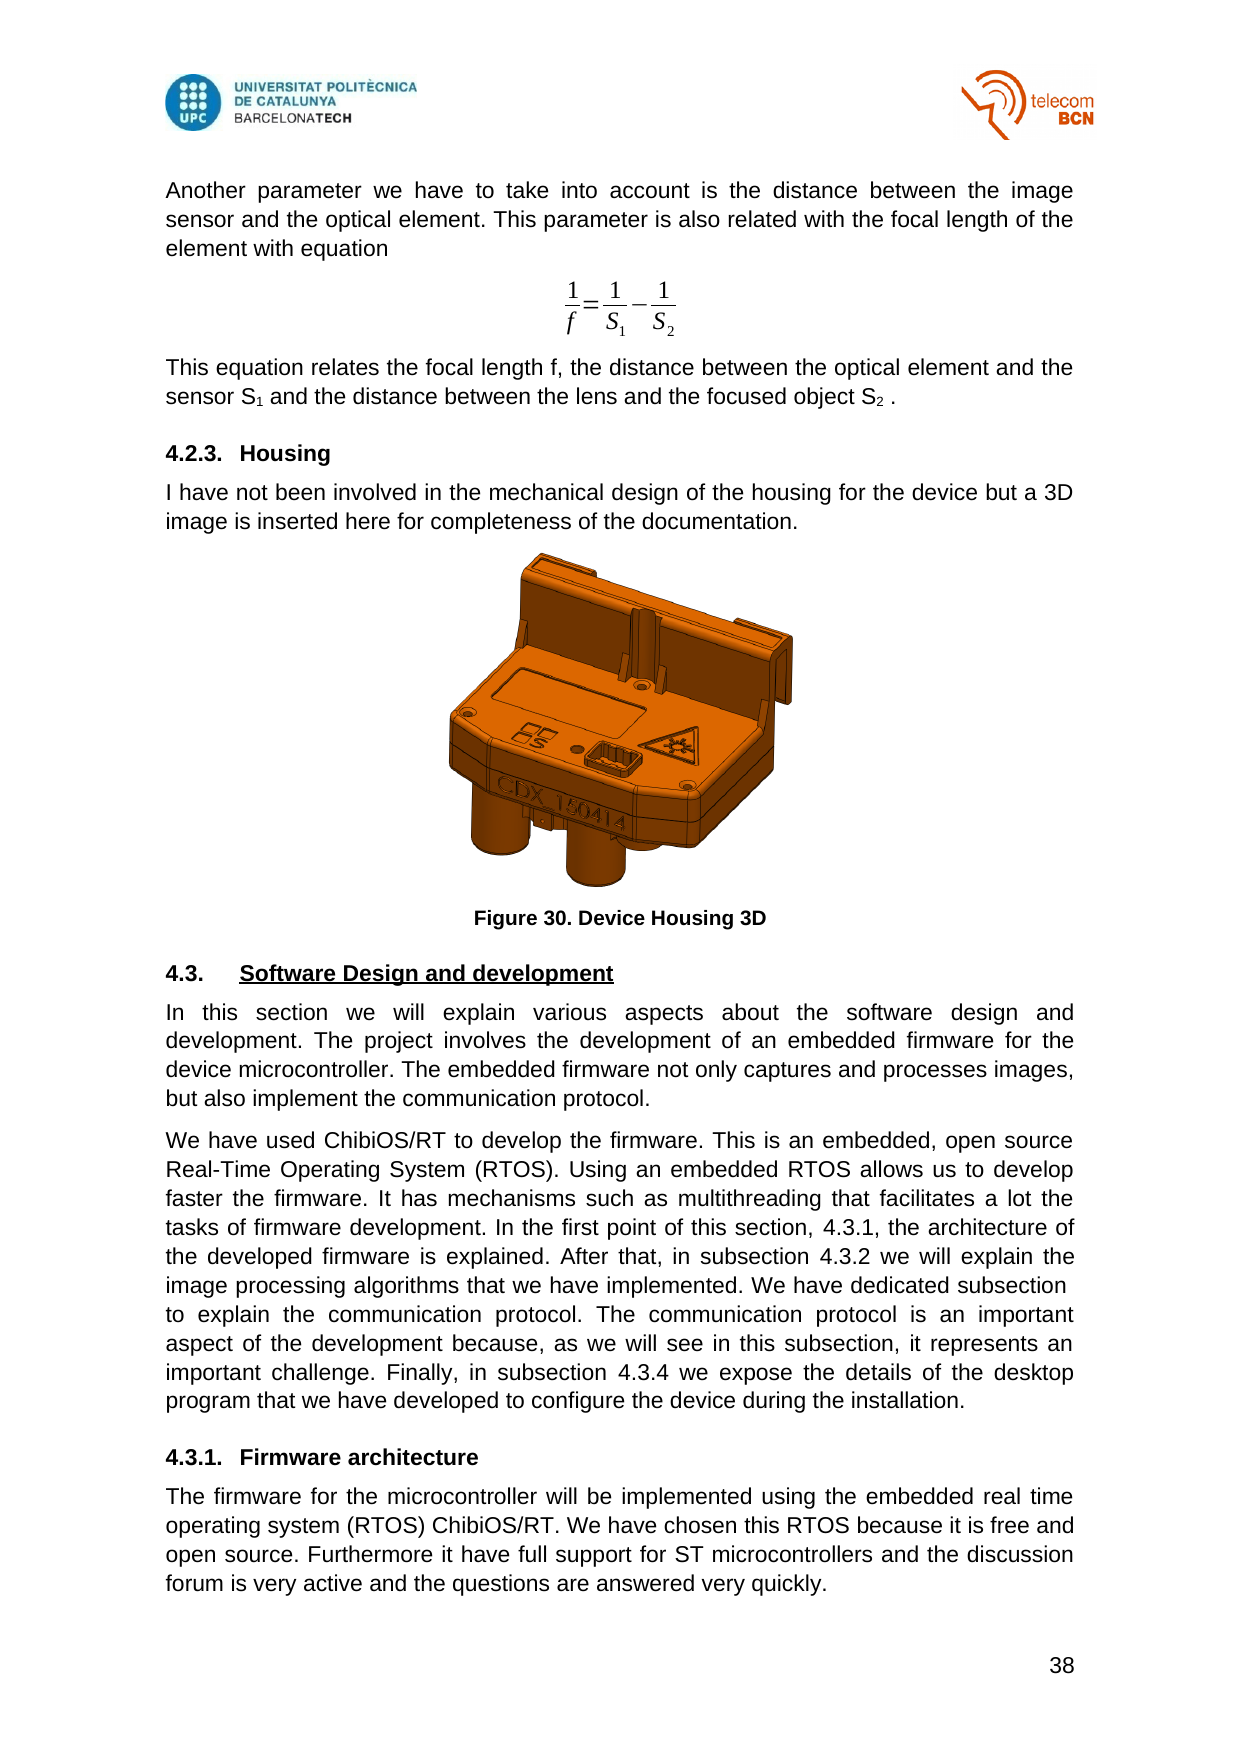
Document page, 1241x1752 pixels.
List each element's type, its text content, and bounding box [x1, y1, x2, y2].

text I have not been involved in the mechanical design of the housing for the device but a 3D image is inserted here for completeness of the documentation. [165, 479, 1075, 534]
subtitle Software Design and development [165, 957, 1075, 986]
subtitle Housing [165, 437, 1075, 466]
subtitle Firmware architecture [165, 1441, 1075, 1471]
text In this section we will explain various aspects about the software design and development. The project involves the development of an embedded firmware for the device microcontroller. The embedded firmware not only captures and processes images, but also implement the communication protocol. [165, 998, 1075, 1112]
text This equation relates the focal length f, the distance between the optical element and the sensor S1 and the distance between the lens and the focused object S2 . [165, 354, 1075, 410]
text We have used ChibiOS/RT to develop the firmware. This is an embedded, open source Real-Time Operating System (RTOS). Using an embedded RTOS allows us to develop faster the firmware. It has mechanisms such as multithreading that facilitates a lot the tasks of firmware development. In the first point of this section, 4.3.1, the architecture of the developed firmware is explained. After that, in subsection 4.3.2 we will explain the image processing algorithms that we have implemented. We have dedicated subsection 4.3.3 to explain the communication protocol. The communication protocol is an important aspect of the development because, as we will see in this subsection, it represents an important challenge. Finally, in subsection 4.3.4 we expose the details of the desktop program that we have developed to configure the device during the installation. [165, 1127, 1075, 1414]
text The firmware for the microcontroller will be implemented using the embedded real time operating system (RTOS) ChibiOS/RT. We have chosen this RTOS because it is free and open source. Furthermore it have full support for ST microcontrollers and the discussion forum is very active and the questions are answered very quickly. [165, 1483, 1075, 1596]
picture [445, 549, 795, 891]
text Another parameter we have to take into account is the distance between the image sensor and the optical element. This parameter is also related with the focal length of the element with equation [165, 177, 1075, 261]
picture [952, 64, 1097, 140]
picture [165, 74, 417, 131]
